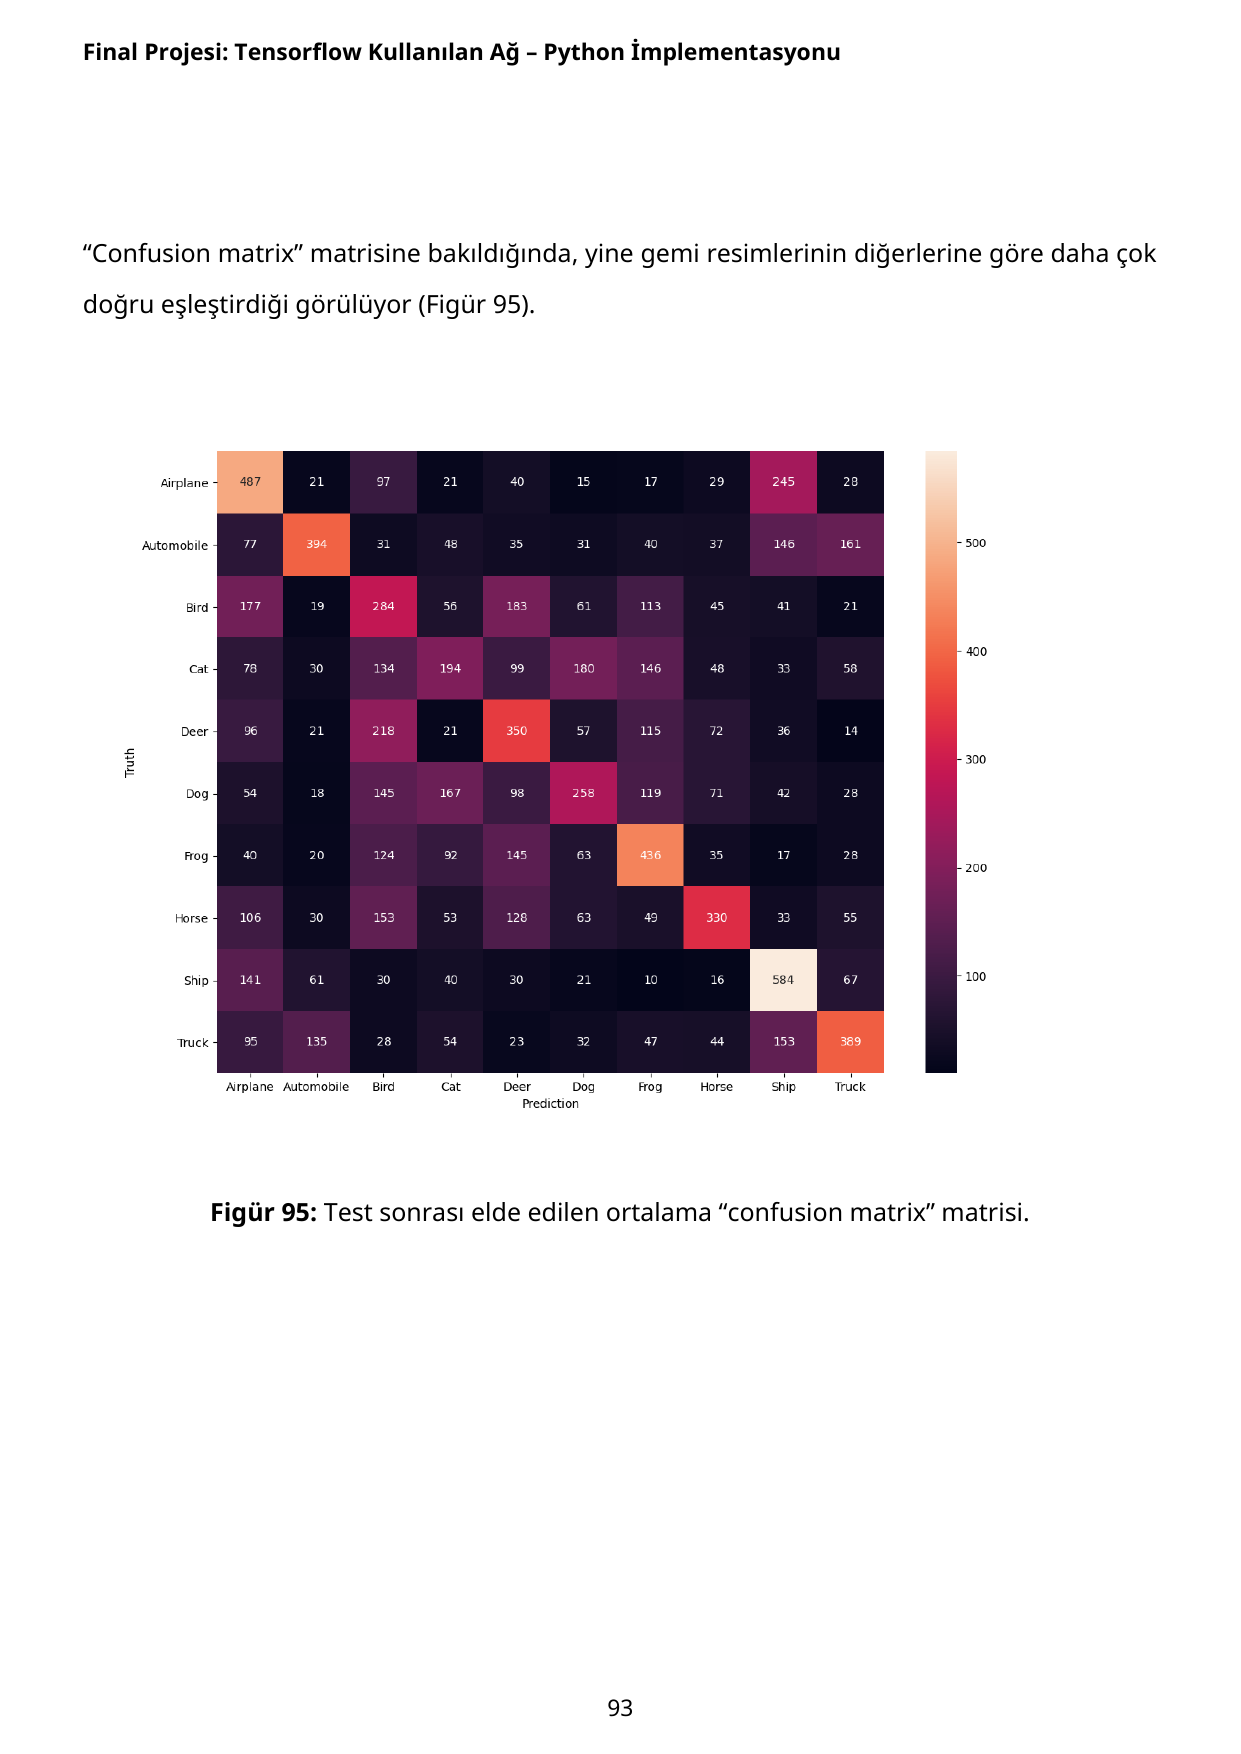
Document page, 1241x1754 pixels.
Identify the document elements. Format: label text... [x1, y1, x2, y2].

text “Confusion matrix” matrisine bakıldığında, yine gemi resimlerinin diğerlerine göre daha çok doğru eşleştirdiği görülüyor (Figür 95). [83, 236, 1157, 321]
text Figür 95: Test sonrası elde edilen ortalama “confusion matrix” matrisi. [83, 1194, 1157, 1228]
picture [82, 355, 1158, 1162]
